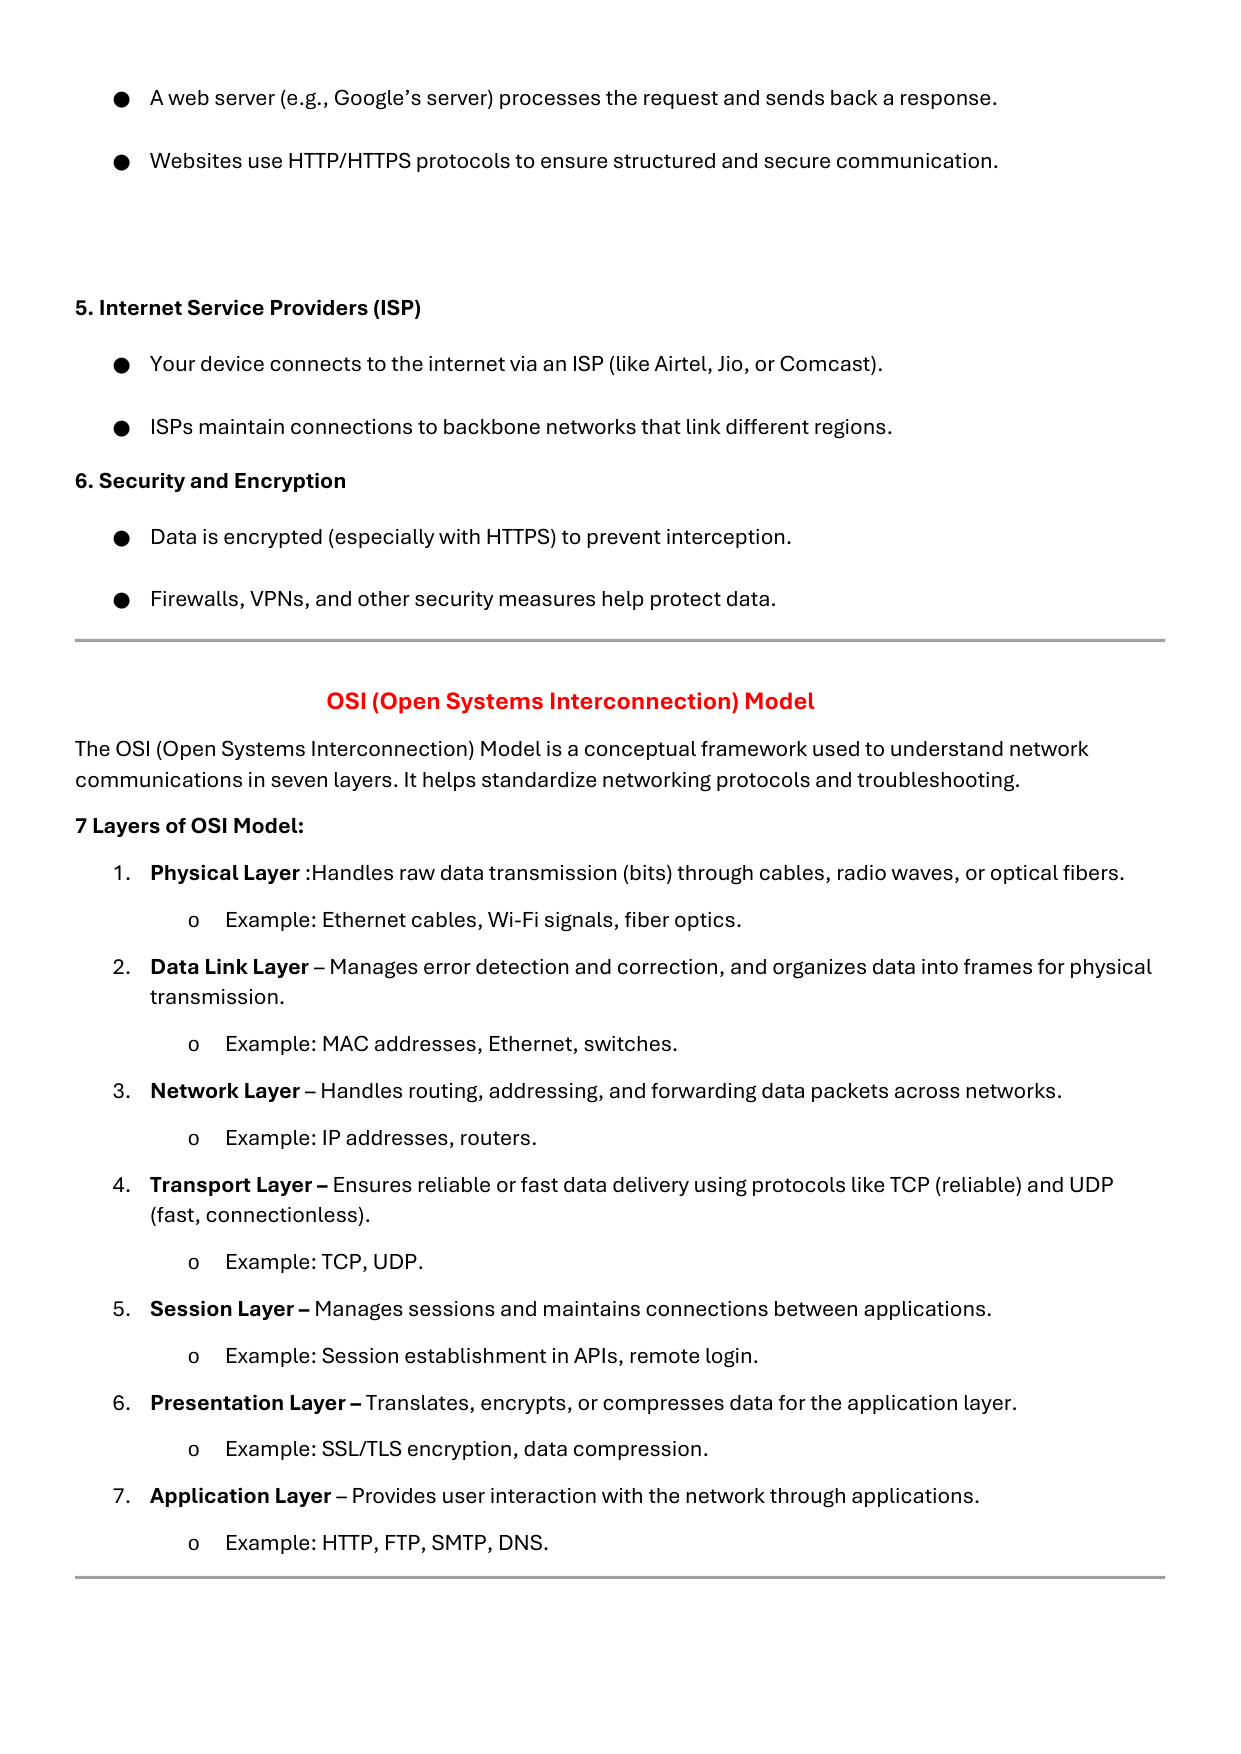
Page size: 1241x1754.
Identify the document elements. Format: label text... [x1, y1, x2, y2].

list Example: IP addresses, routers. [187, 1124, 1165, 1152]
list Network Layer – Handles routing, addressing, and forwarding data packets across networks. [112, 1077, 1165, 1105]
list Example: TCP, UDP. [187, 1248, 1165, 1276]
list Data is encrypted (especially with HTTPS) to prevent interception. [112, 513, 1165, 556]
list Application Layer – Provides user interaction with the network through applications. [112, 1482, 1165, 1510]
list Example: Session establishment in APIs, remote login. [187, 1341, 1165, 1369]
list Presentation Layer – Translates, encrypts, or compresses data for the application layer. [112, 1388, 1165, 1416]
list Firewalls, VPNs, and other security measures help protect data. [112, 576, 1165, 619]
list ISPs maintain connections to backbone networks that link different regions. [112, 404, 1165, 446]
list Example: Ethernet cables, Wi-Fi signals, fiber optics. [187, 906, 1165, 934]
list Example: SSL/TLS encryption, data compression. [187, 1435, 1165, 1463]
list Session Layer – Manages sessions and maintains connections between applications. [112, 1294, 1165, 1323]
list Websites use HTTP/HTTPS protocols to ensure structured and secure communication. [112, 138, 1165, 180]
text The OSI (Open Systems Interconnection) Model is a conceptual framework used to understand network communications in seven layers. It helps standardize networking protocols and troubleshooting. [75, 735, 1165, 793]
text 7 Layers of OSI Model: [75, 812, 1165, 840]
list Example: MAC addresses, Ethernet, switches. [187, 1030, 1165, 1058]
text 5. Internet Service Providers (ISP) [75, 294, 1165, 322]
list Physical Layer :Handles raw data transmission (bits) through cables, radio waves, or optical fibers. [112, 859, 1165, 887]
list A web server (e.g., Google’s server) processes the request and sends back a response. [112, 75, 1165, 118]
list Example: HTTP, FTP, SMTP, DNS. [187, 1529, 1165, 1557]
list Your device connects to the internet via an ISP (like Airtel, Jio, or Comcast). [112, 341, 1165, 384]
list Transport Layer – Ensures reliable or fast data delivery using protocols like TCP (reliable) and UDP (fast, connectionless). [112, 1171, 1165, 1229]
text OSI (Open Systems Interconnection) Model [75, 686, 1165, 716]
list Data Link Layer – Manages error detection and correction, and organizes data into frames for physical transmission. [112, 953, 1165, 1011]
text 6. Security and Encryption [75, 466, 1165, 494]
